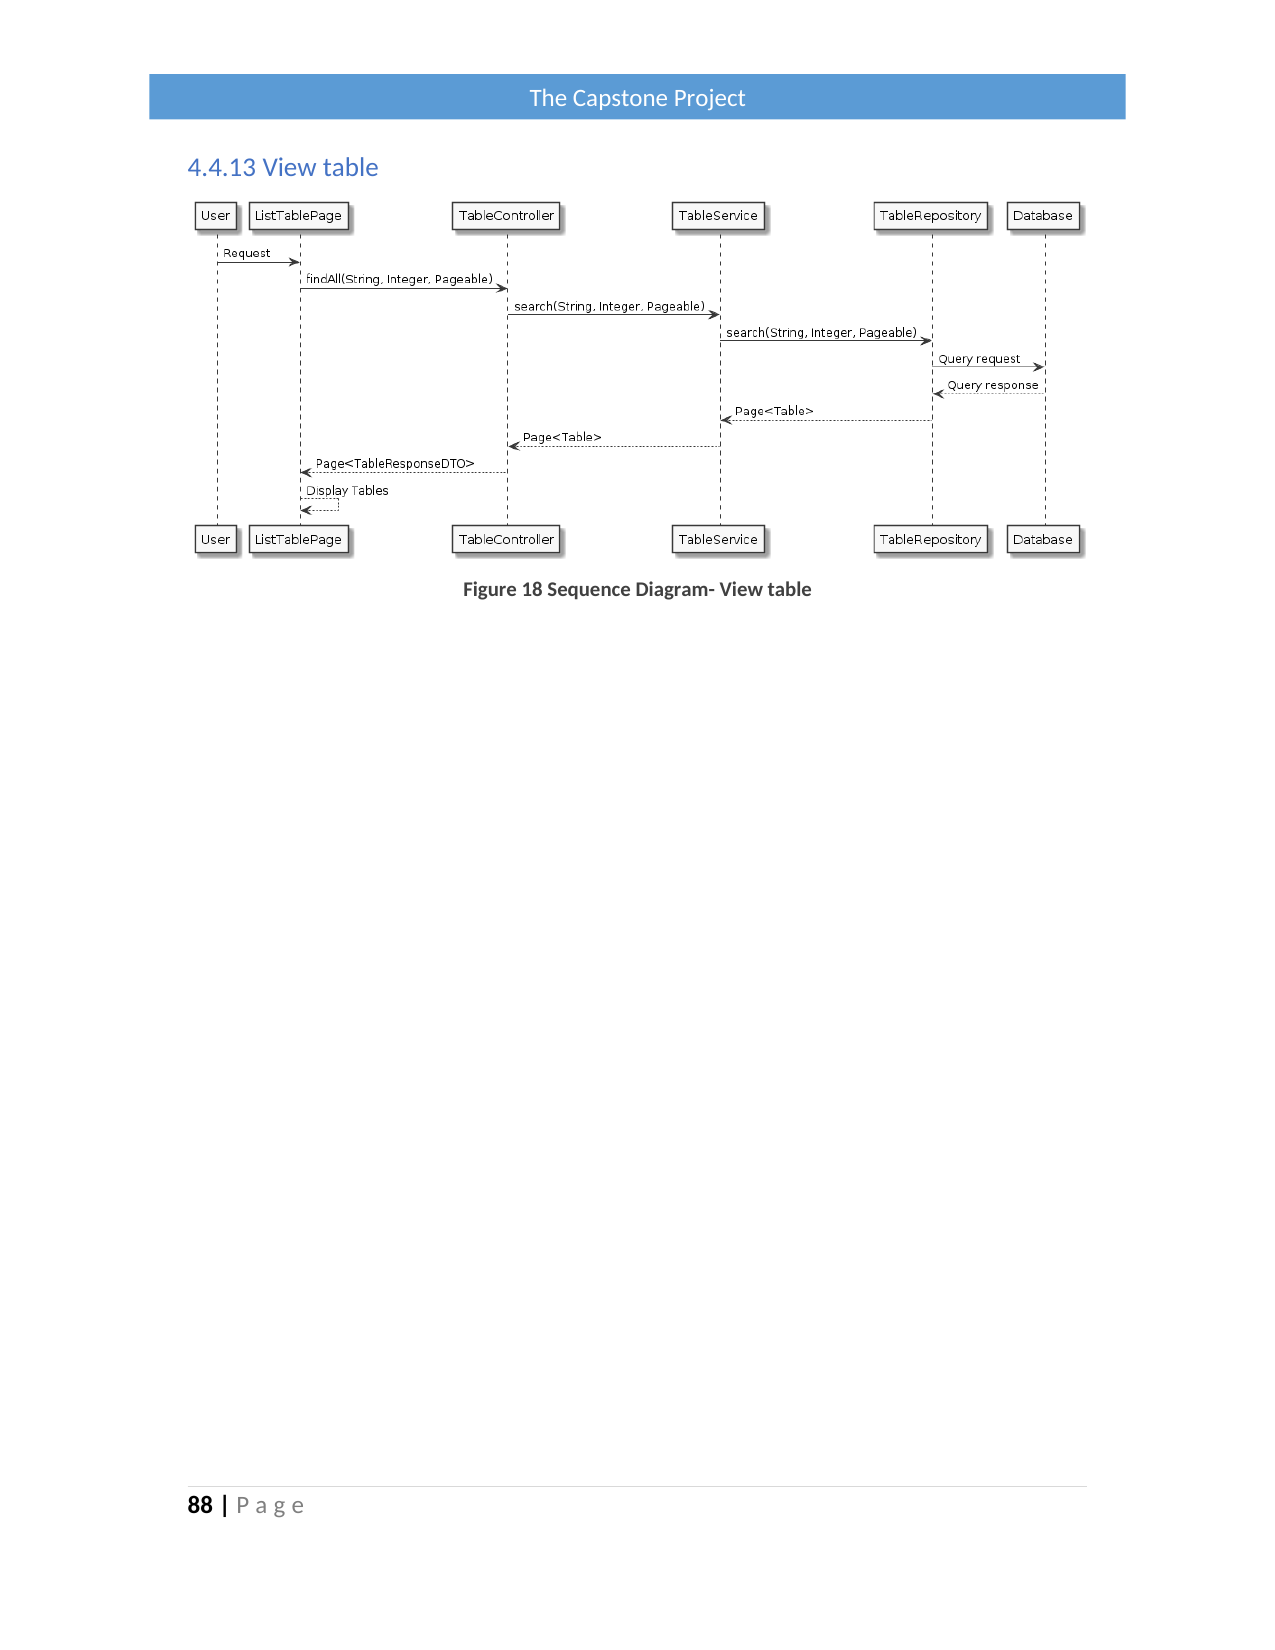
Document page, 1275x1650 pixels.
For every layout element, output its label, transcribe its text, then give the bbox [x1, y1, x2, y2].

picture [187, 199, 1088, 561]
subtitle View table [187, 150, 1087, 183]
